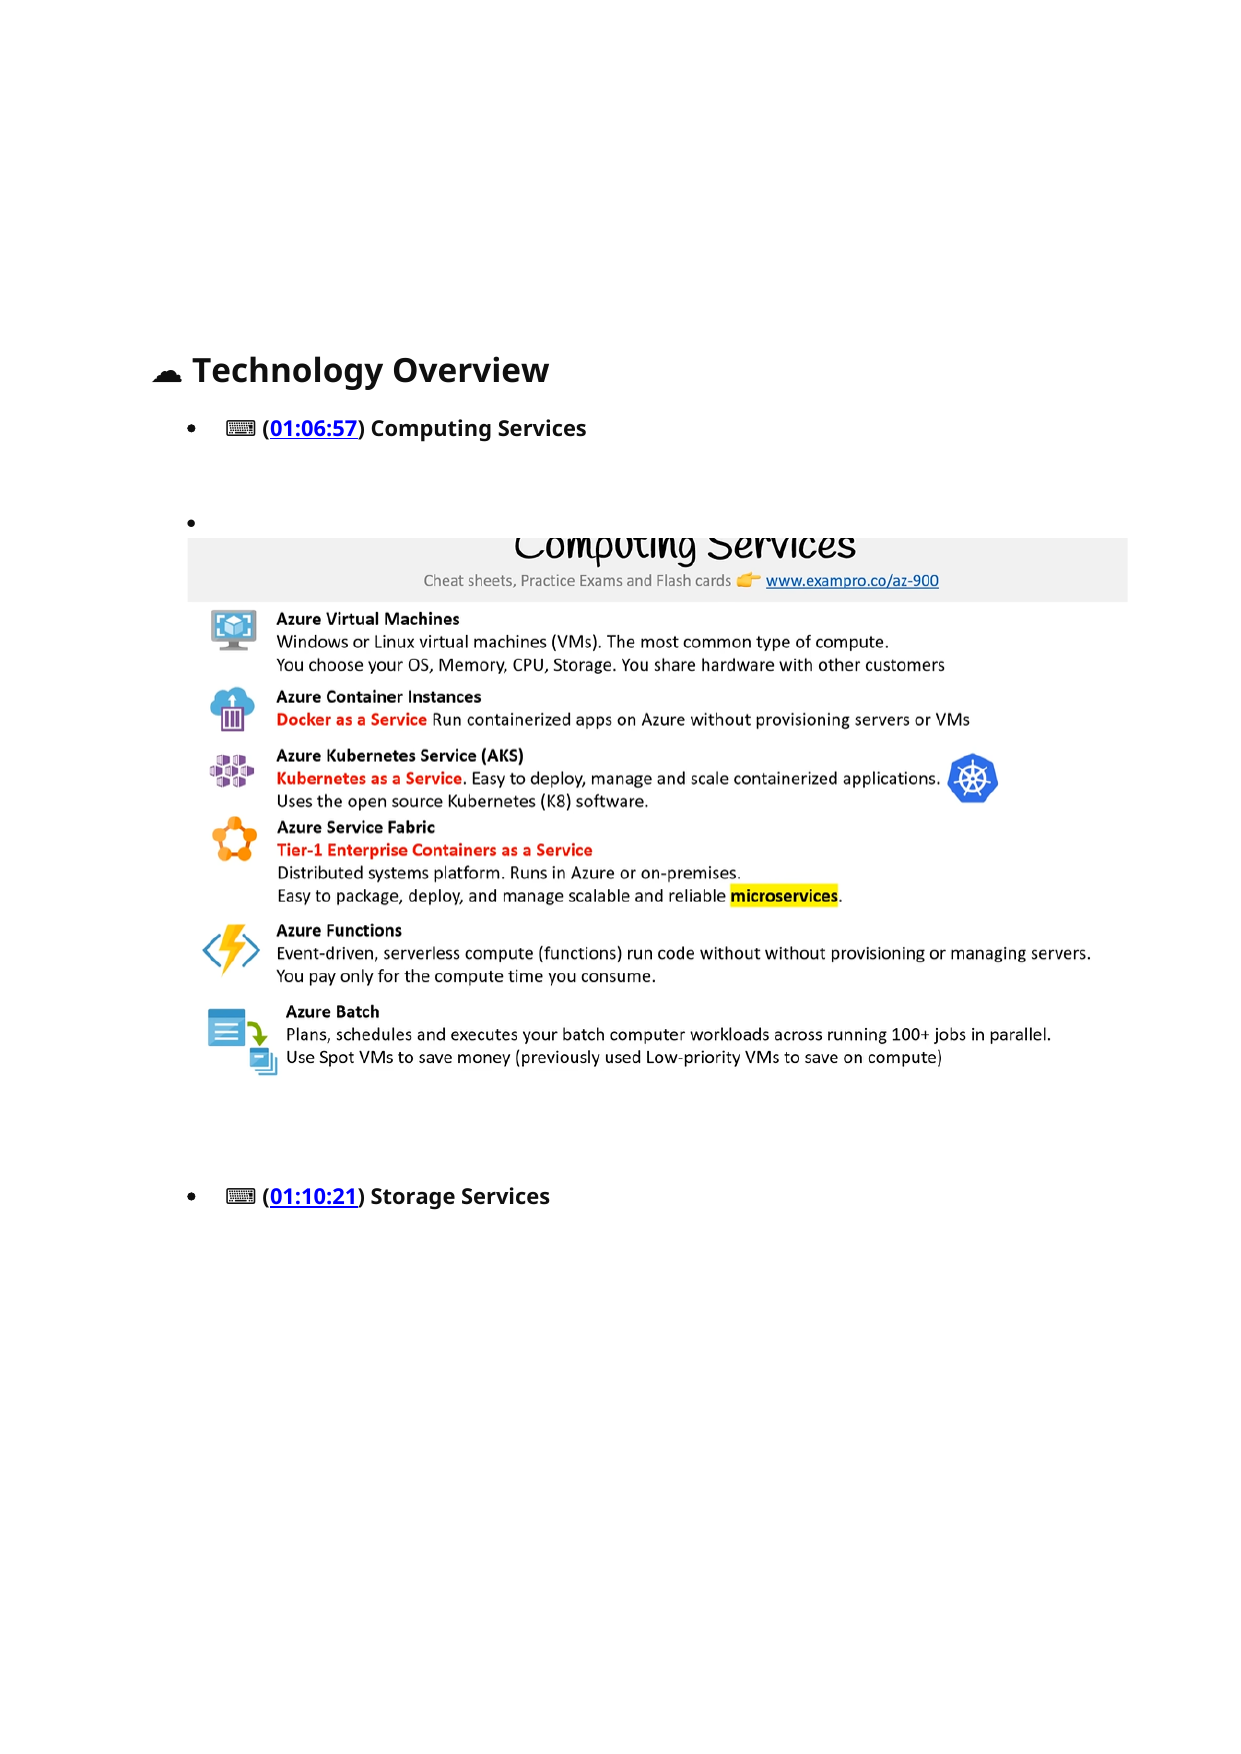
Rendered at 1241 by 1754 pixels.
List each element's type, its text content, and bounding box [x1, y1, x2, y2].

list ⌨️ (01:06:57) Computing Services [187, 412, 1090, 442]
list ⌨️ (01:10:21) Storage Services [187, 1181, 1090, 1211]
picture [187, 538, 1128, 1083]
text ☁️ Technology Overview [150, 347, 1090, 392]
